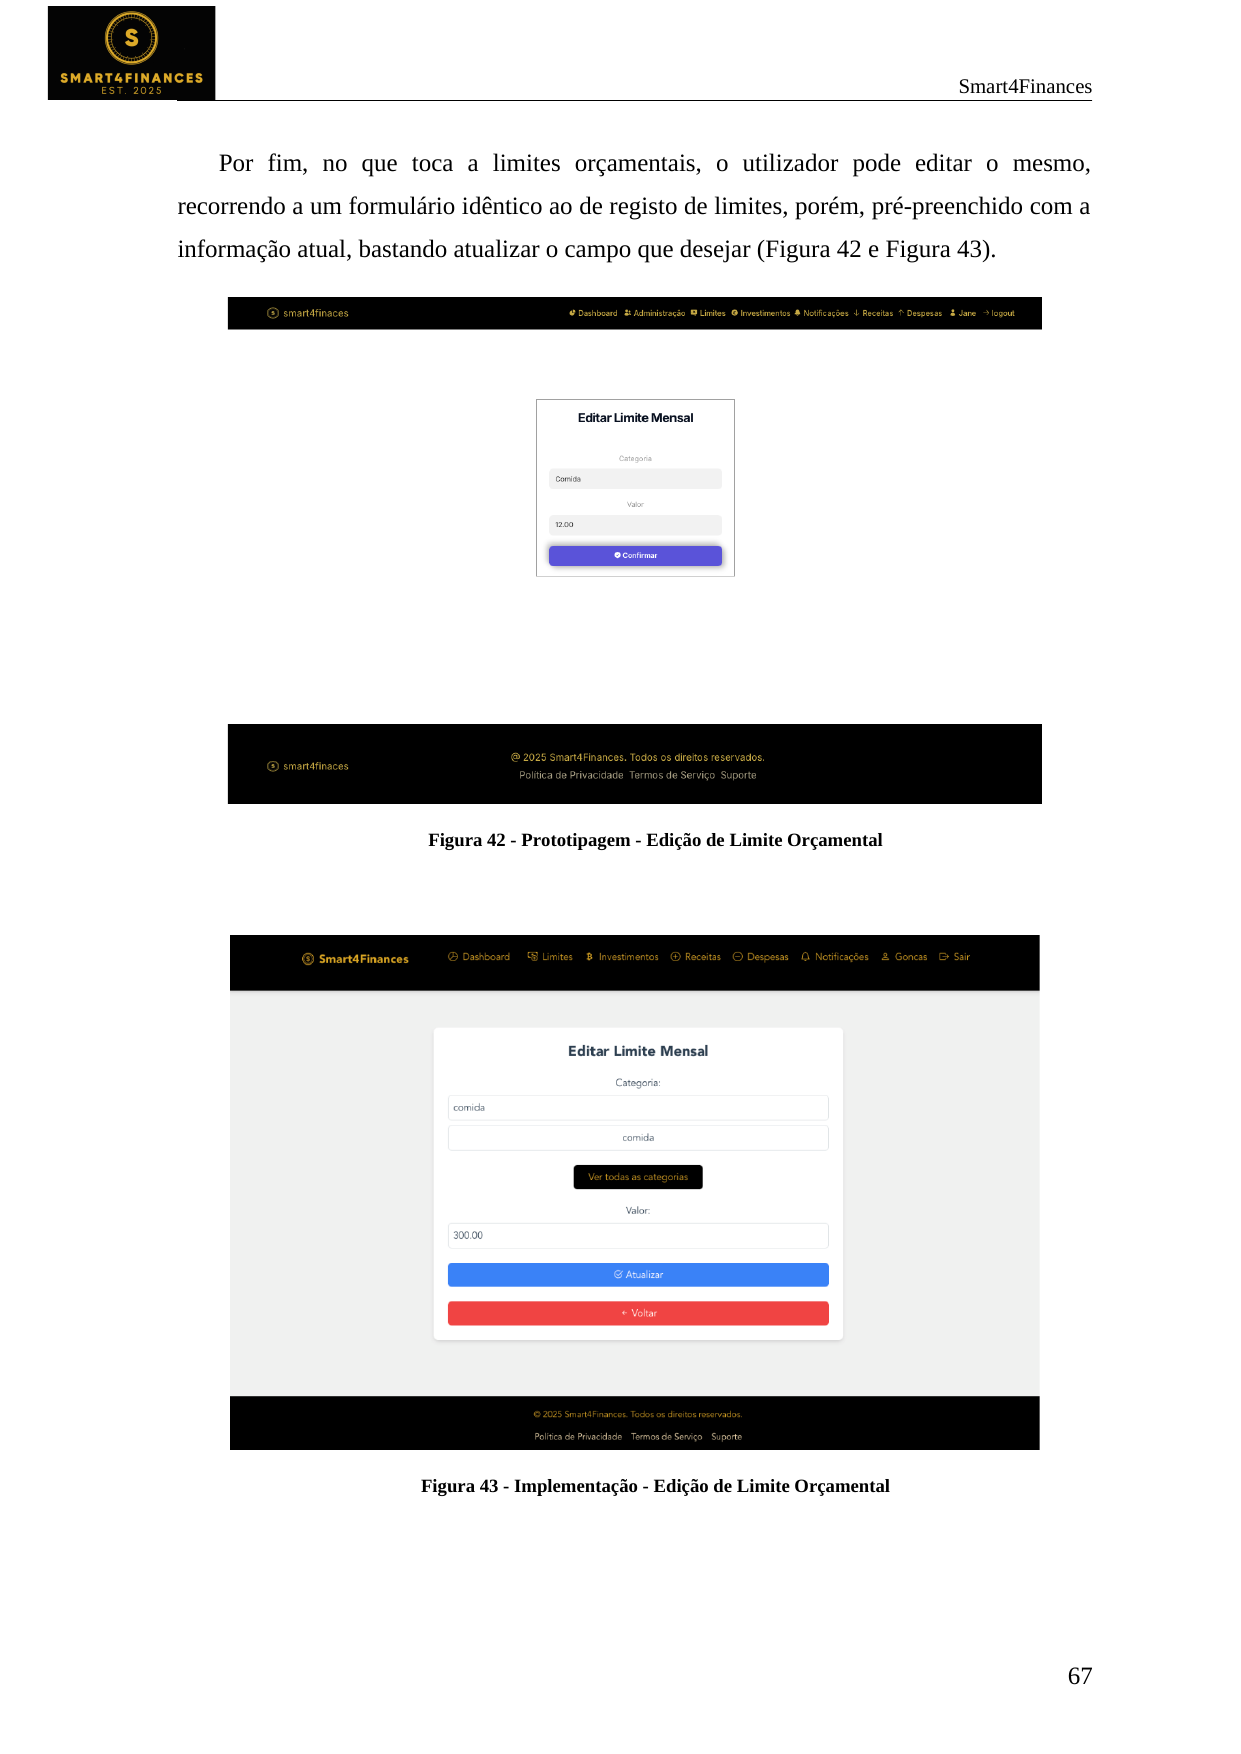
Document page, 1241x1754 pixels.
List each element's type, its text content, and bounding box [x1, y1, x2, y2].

picture [227, 297, 1042, 804]
picture [230, 935, 1040, 1450]
picture [47, 6, 216, 100]
text Por fim, no que toca a limites orçamentais, o utilizador pode editar o mesmo, recorrendo a um formulário idêntico ao de registo de limites, porém, pré-preenchido com a informação atual, bastando atualizar o campo que desejar (Figura 42 e Figura 43). [177, 148, 1092, 263]
